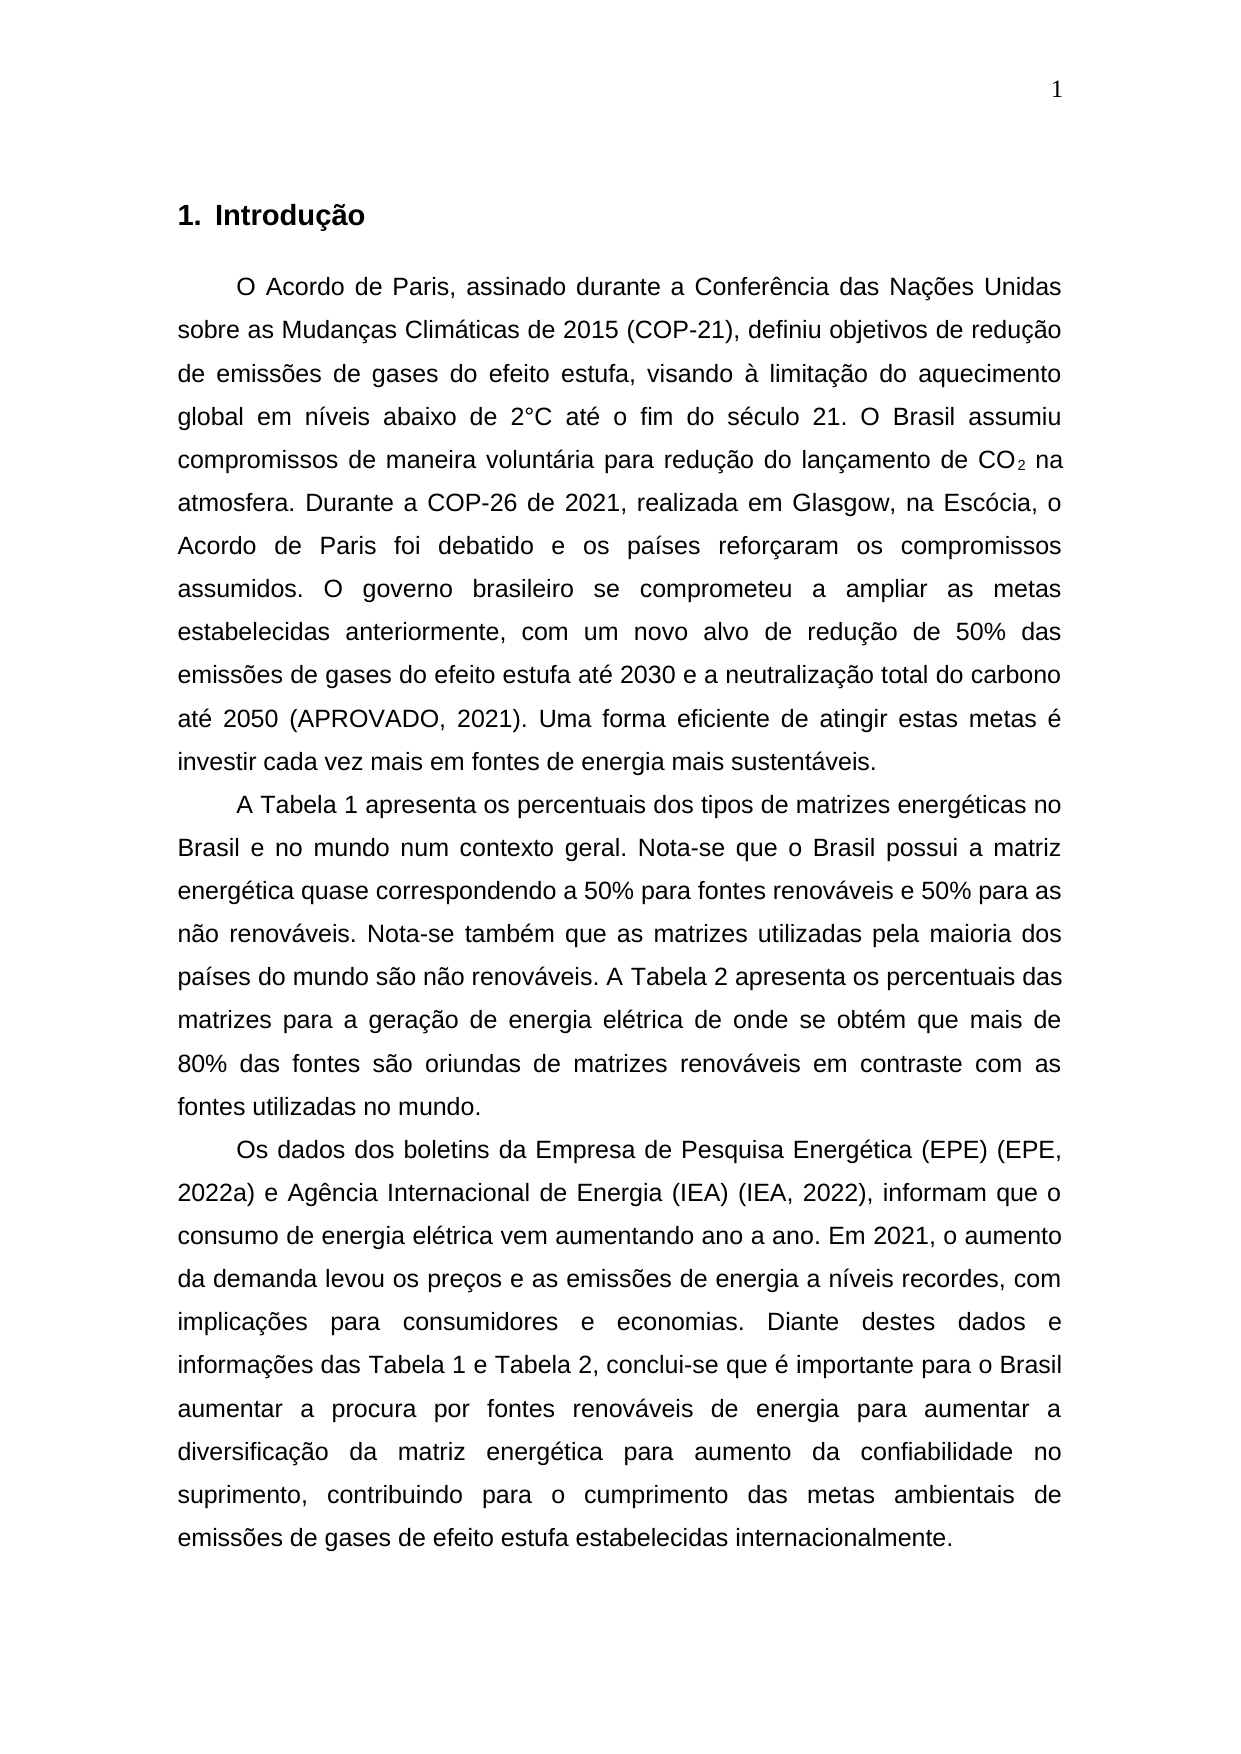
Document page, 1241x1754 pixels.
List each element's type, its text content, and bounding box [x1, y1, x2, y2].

subtitle Introdução [177, 198, 1063, 231]
text Os dados dos boletins da Empresa de Pesquisa Energética (EPE) (EPE, 2022a) e Agência Internacional de Energia (IEA) (IEA, 2022), informam que o consumo de energia elétrica vem aumentando ano a ano. Em 2021, o aumento da demanda levou os preços e as emissões de energia a níveis recordes, com implicações para consumidores e economias. Diante destes dados e informações das Tabela 1 e Tabela 2, conclui-se que é importante para o Brasil aumentar a procura por fontes renováveis de energia para aumentar a diversificação da matriz energética para aumento da confiabilidade no suprimento, contribuindo para o cumprimento das metas ambientais de emissões de gases de efeito estufa estabelecidas internacionalmente. [177, 1135, 1063, 1552]
text A Tabela 1 apresenta os percentuais dos tipos de matrizes energéticas no Brasil e no mundo num contexto geral. Nota-se que o Brasil possui a matriz energética quase correspondendo a 50% para fontes renováveis e 50% para as não renováveis. Nota-se também que as matrizes utilizadas pela maioria dos países do mundo são não renováveis. A Tabela 2 apresenta os percentuais das matrizes para a geração de energia elétrica de onde se obtém que mais de 80% das fontes são oriundas de matrizes renováveis em contraste com as fontes utilizadas no mundo. [177, 790, 1063, 1121]
text O Acordo de Paris, assinado durante a Conferência das Nações Unidas sobre as Mudanças Climáticas de 2015 (COP-21), definiu objetivos de redução de emissões de gases do efeito estufa, visando à limitação do aquecimento global em níveis abaixo de 2°C até o fim do século 21. O Brasil assumiu compromissos de maneira voluntária para redução do lançamento de CO2 na atmosfera. Durante a COP-26 de 2021, realizada em Glasgow, na Escócia, o Acordo de Paris foi debatido e os países reforçaram os compromissos assumidos. O governo brasileiro se comprometeu a ampliar as metas estabelecidas anteriormente, com um novo alvo de redução de 50% das emissões de gases do efeito estufa até 2030 e a neutralização total do carbono até 2050 (APROVADO, 2021). Uma forma eficiente de atingir estas metas é investir cada vez mais em fontes de energia mais sustentáveis. [177, 272, 1063, 776]
